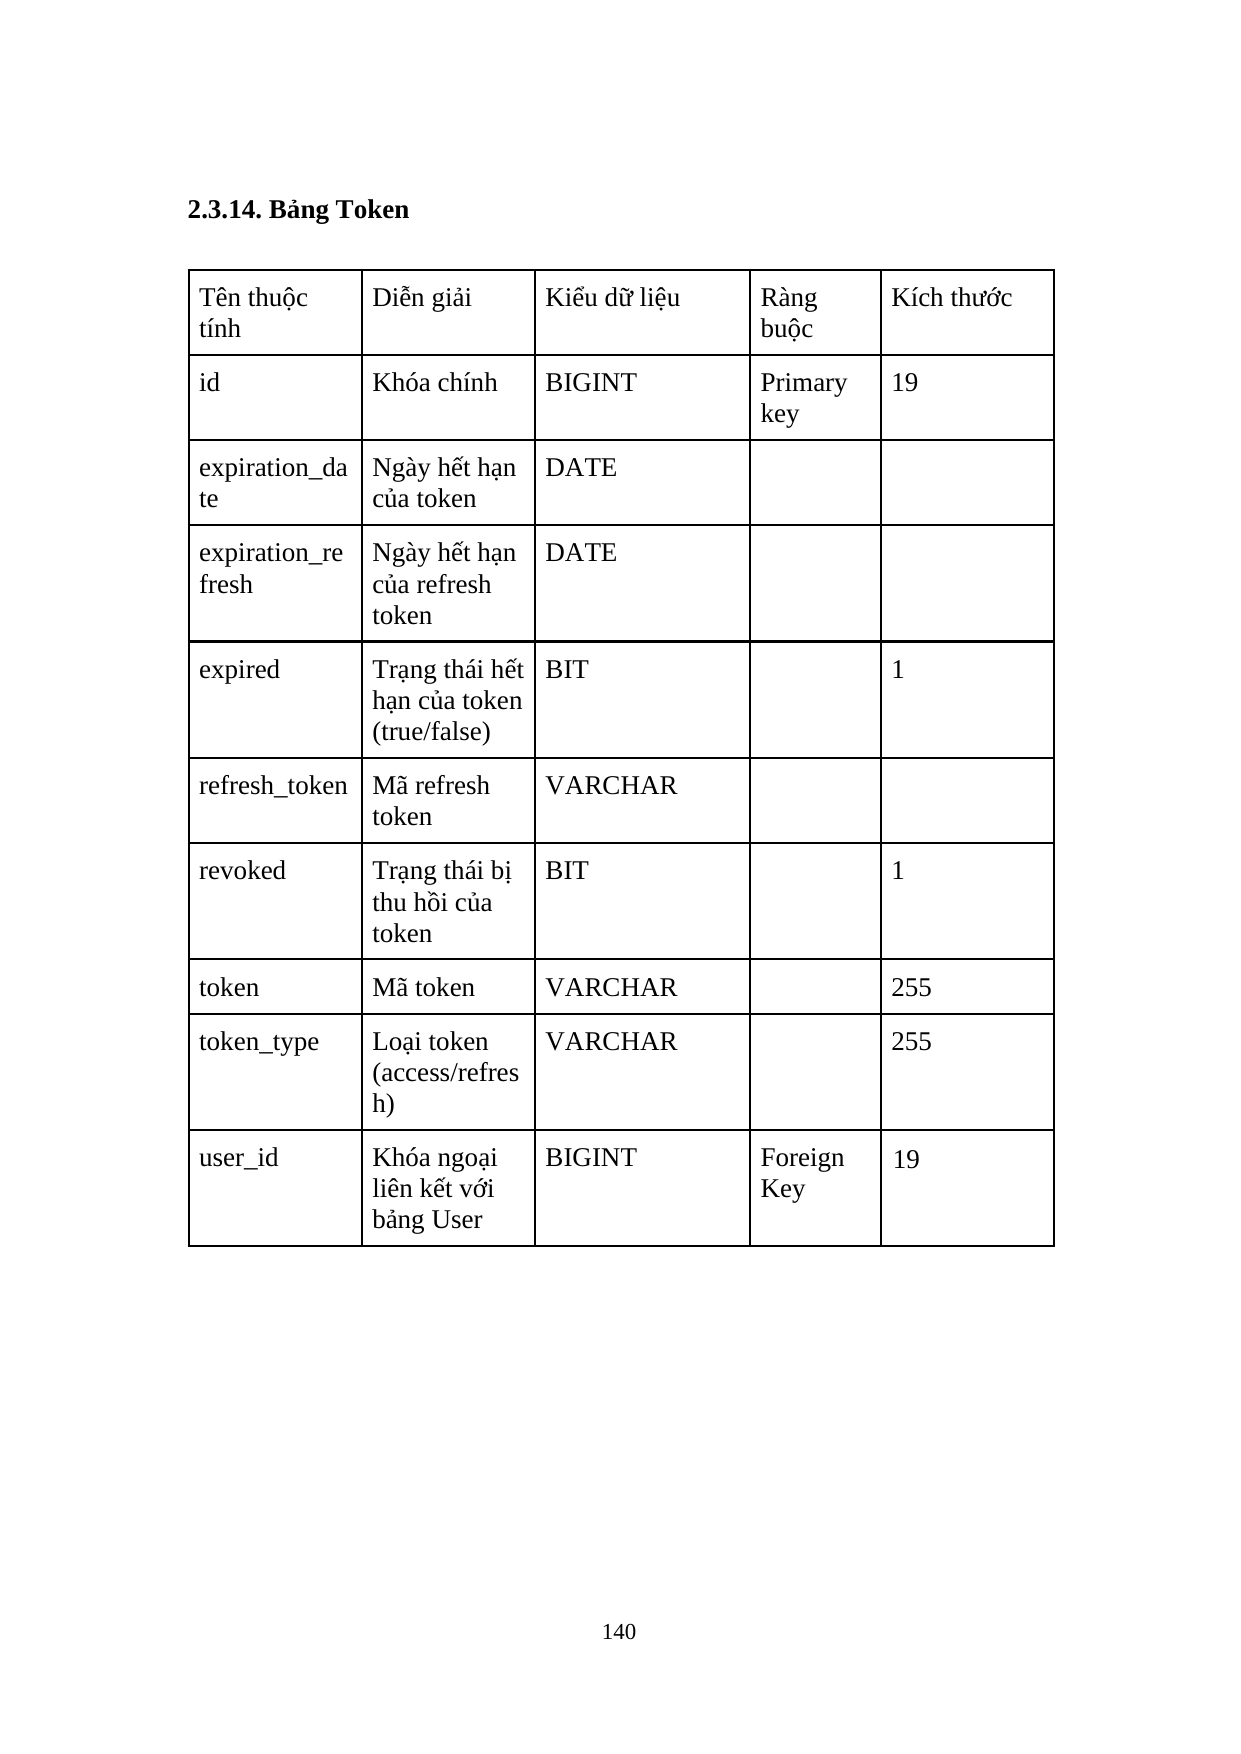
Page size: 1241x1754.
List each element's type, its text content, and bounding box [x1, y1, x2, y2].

table_cell VARCHAR [536, 1015, 749, 1129]
table_cell Primary key [751, 356, 880, 439]
table_cell VARCHAR [536, 759, 749, 842]
table_cell expiration_refresh [190, 526, 361, 640]
table_cell Mã token [363, 960, 534, 1012]
table_cell refresh_token [190, 759, 361, 842]
table_cell [751, 526, 880, 640]
table_cell expired [190, 643, 361, 757]
table_cell user_id [190, 1131, 361, 1245]
table_cell [751, 960, 880, 1012]
table_cell [882, 759, 1053, 842]
table_cell id [190, 356, 361, 439]
table_cell VARCHAR [536, 960, 749, 1012]
table_cell 1 [882, 844, 1053, 958]
table_cell [751, 1015, 880, 1129]
table_cell 19 [882, 356, 1053, 439]
table_cell BIGINT [536, 356, 749, 439]
table_cell 255 [882, 1015, 1053, 1129]
table_cell Mã refresh token [363, 759, 534, 842]
table_cell BIT [536, 844, 749, 958]
table_header Kiểu dữ liệu [536, 271, 749, 354]
table_cell Trạng thái hết hạn của token (true/false) [363, 643, 534, 757]
table_cell [882, 526, 1053, 640]
subtitle 2.3.14. Bảng Token [187, 194, 1050, 225]
table_cell token [190, 960, 361, 1012]
table_cell Foreign Key [751, 1131, 880, 1245]
table_cell [751, 441, 880, 524]
table_header Diễn giải [363, 271, 534, 354]
table_header Kích thước [882, 271, 1053, 354]
table_cell Khóa chính [363, 356, 534, 439]
table_cell [751, 759, 880, 842]
table_cell [751, 844, 880, 958]
table_cell revoked [190, 844, 361, 958]
table_cell Ngày hết hạn của refresh token [363, 526, 534, 640]
table_cell [751, 643, 880, 757]
table_cell Khóa ngoại liên kết với bảng User [363, 1131, 534, 1245]
table_cell BIGINT [536, 1131, 749, 1245]
table_cell [882, 441, 1053, 524]
table_cell BIT [536, 643, 749, 757]
table_cell Trạng thái bị thu hồi của token [363, 844, 534, 958]
table_cell Loại token (access/refresh) [363, 1015, 534, 1129]
table_cell DATE [536, 441, 749, 524]
table_cell DATE [536, 526, 749, 640]
table_cell 255 [882, 960, 1053, 1012]
table_cell Ngày hết hạn của token [363, 441, 534, 524]
table_cell 1 [882, 643, 1053, 757]
table_header Ràng buộc [751, 271, 880, 354]
table_header Tên thuộc tính [190, 271, 361, 354]
table_cell expiration_date [190, 441, 361, 524]
table_cell [882, 1131, 1053, 1245]
table_cell token_type [190, 1015, 361, 1129]
